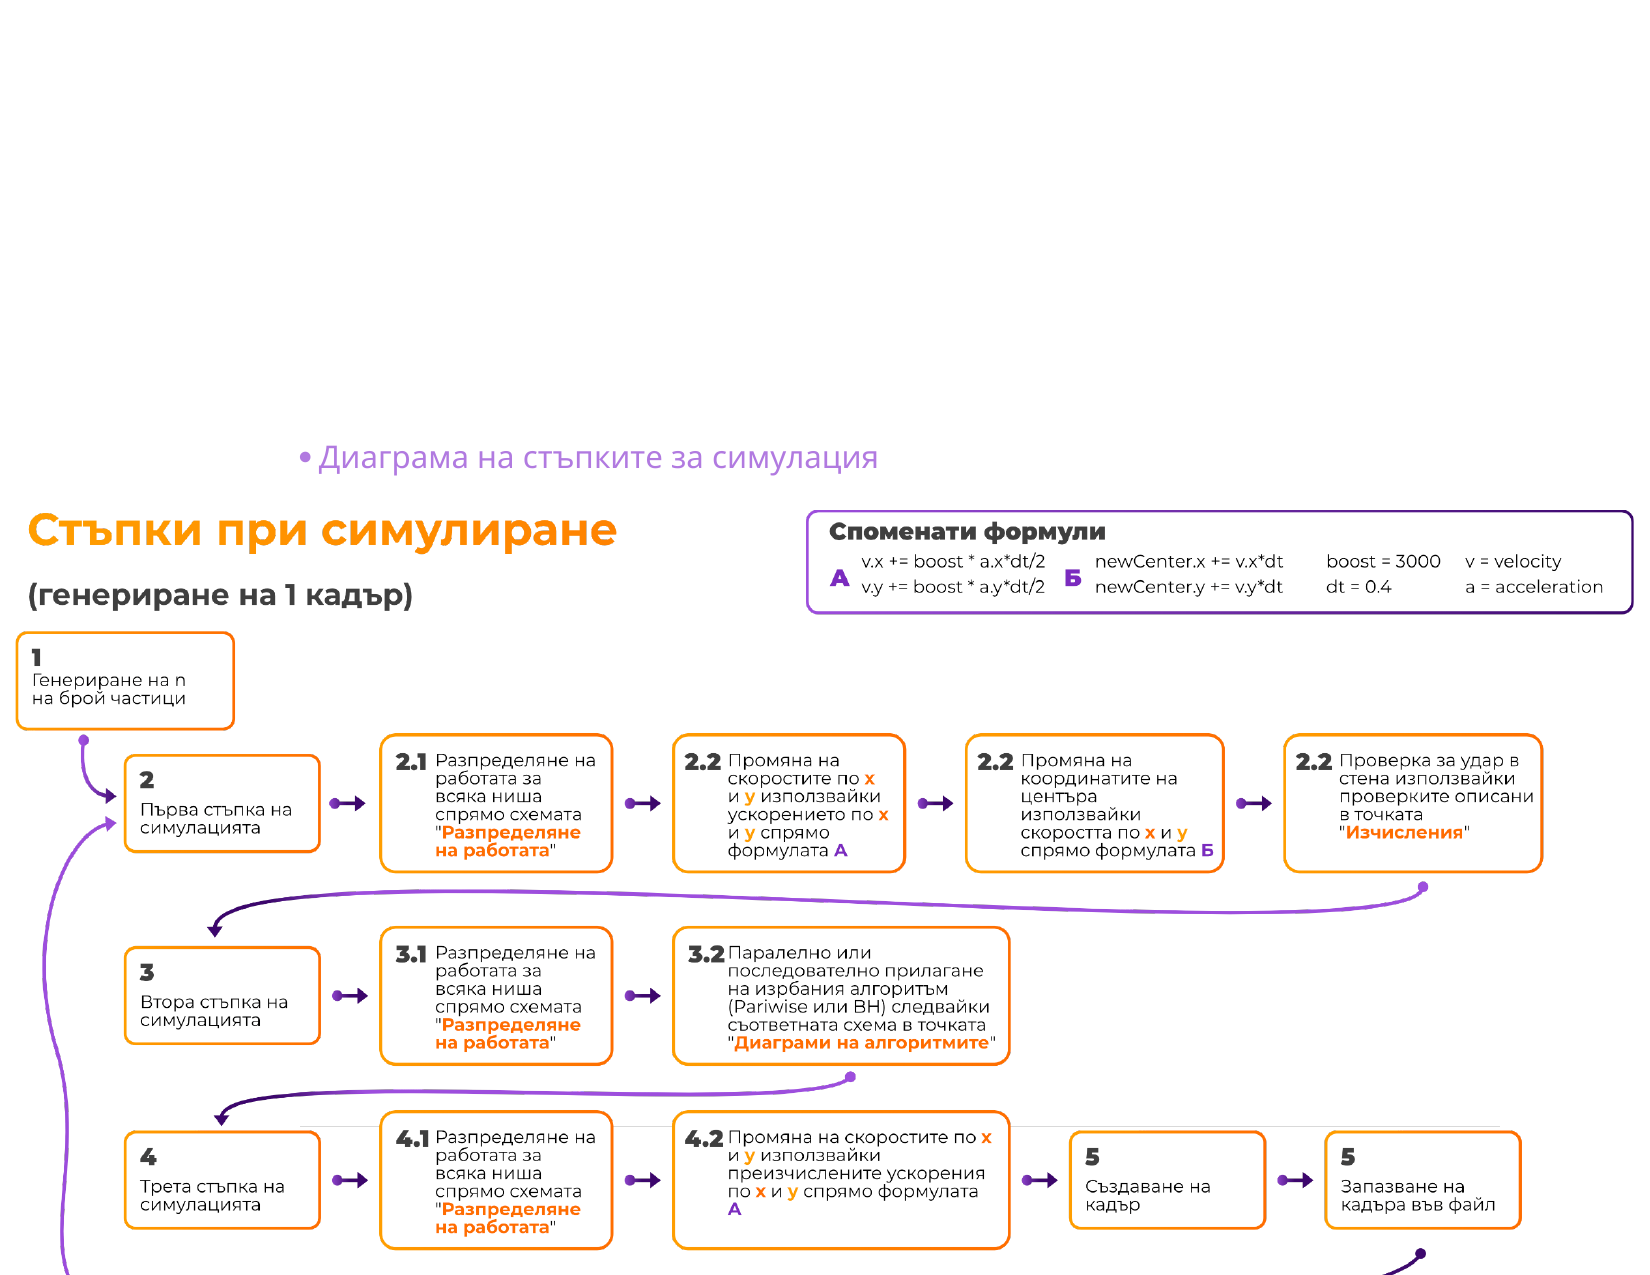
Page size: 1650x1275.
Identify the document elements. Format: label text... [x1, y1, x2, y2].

list Диаграма на стъпките за симулация [300, 435, 1500, 478]
picture [15, 510, 1634, 1275]
